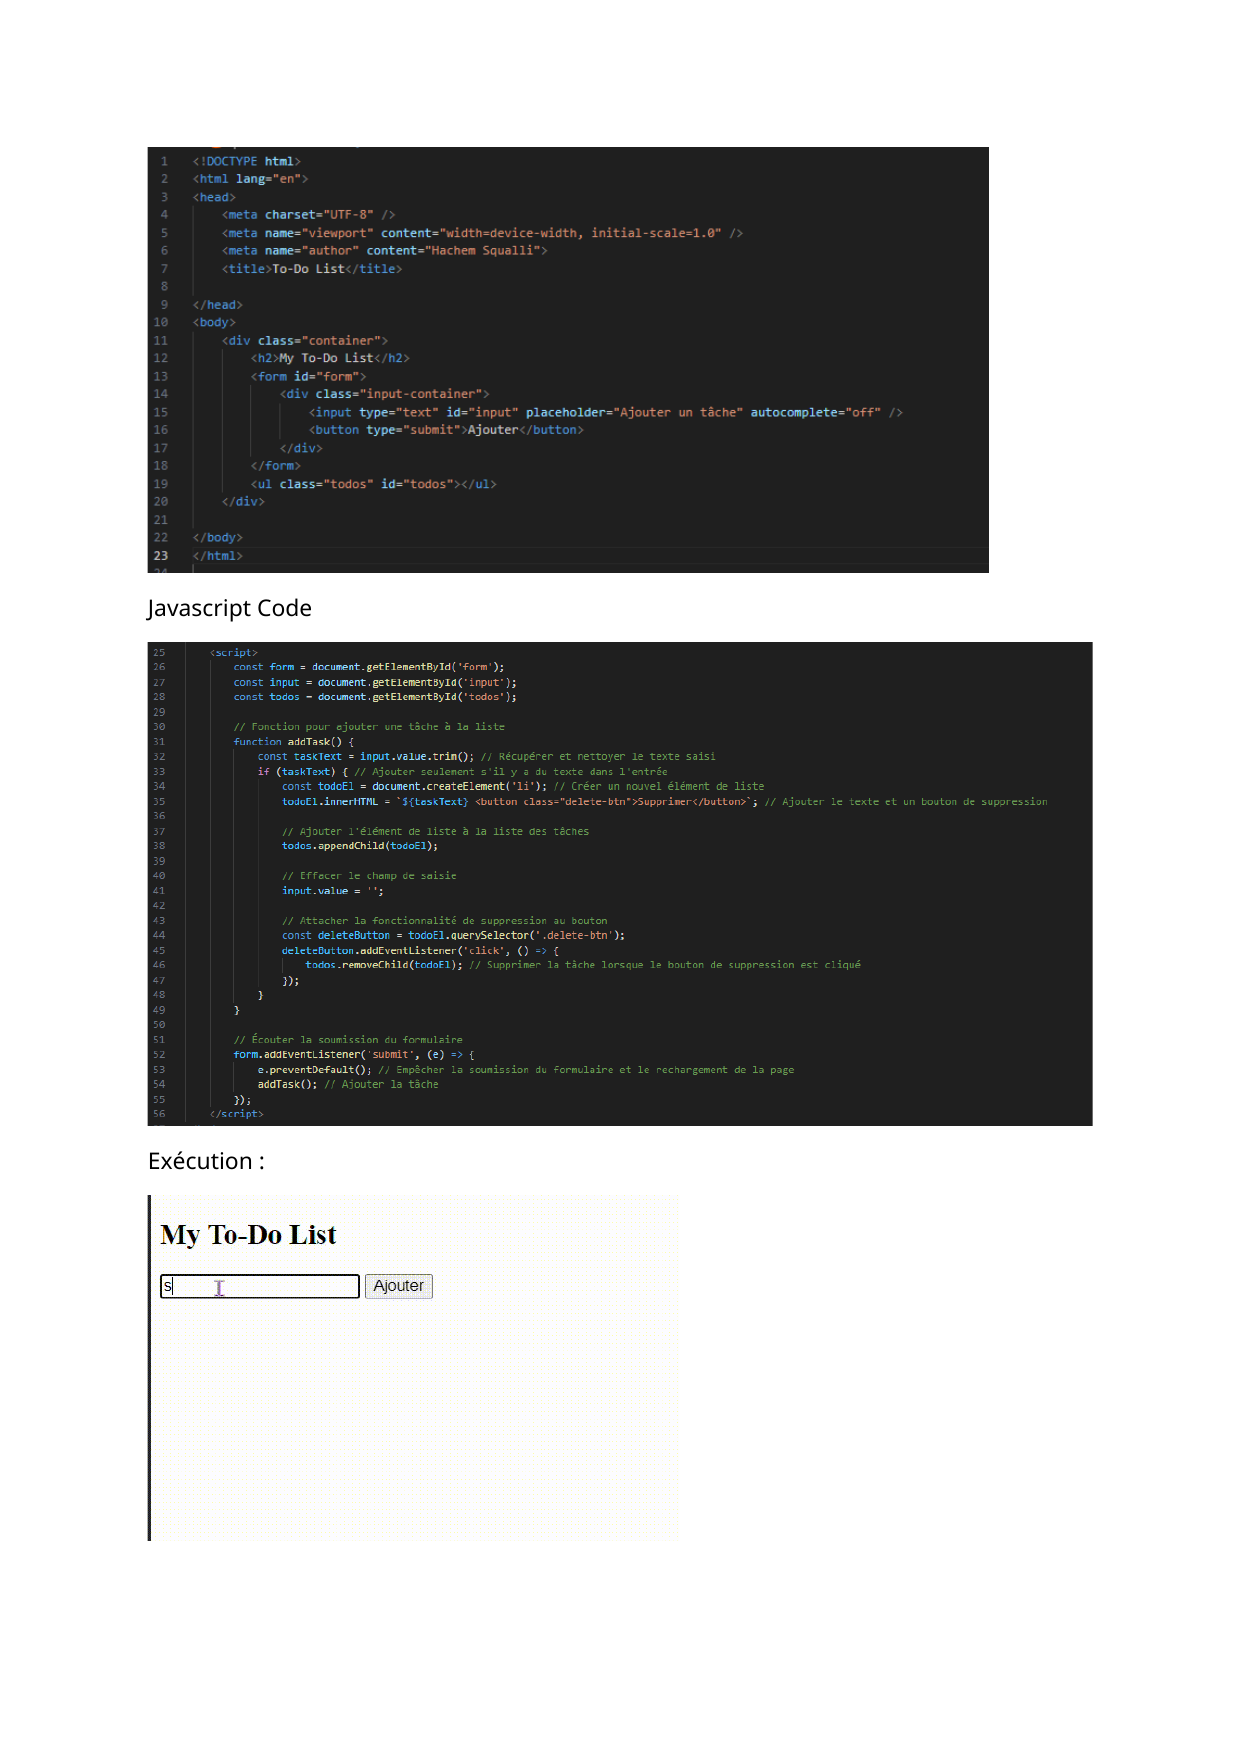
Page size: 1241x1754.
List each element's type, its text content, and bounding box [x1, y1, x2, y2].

picture [147, 1195, 680, 1541]
picture [147, 147, 989, 573]
text Javascript Code [148, 592, 1093, 623]
text Exécution : [148, 1145, 1093, 1176]
picture [147, 642, 1093, 1126]
